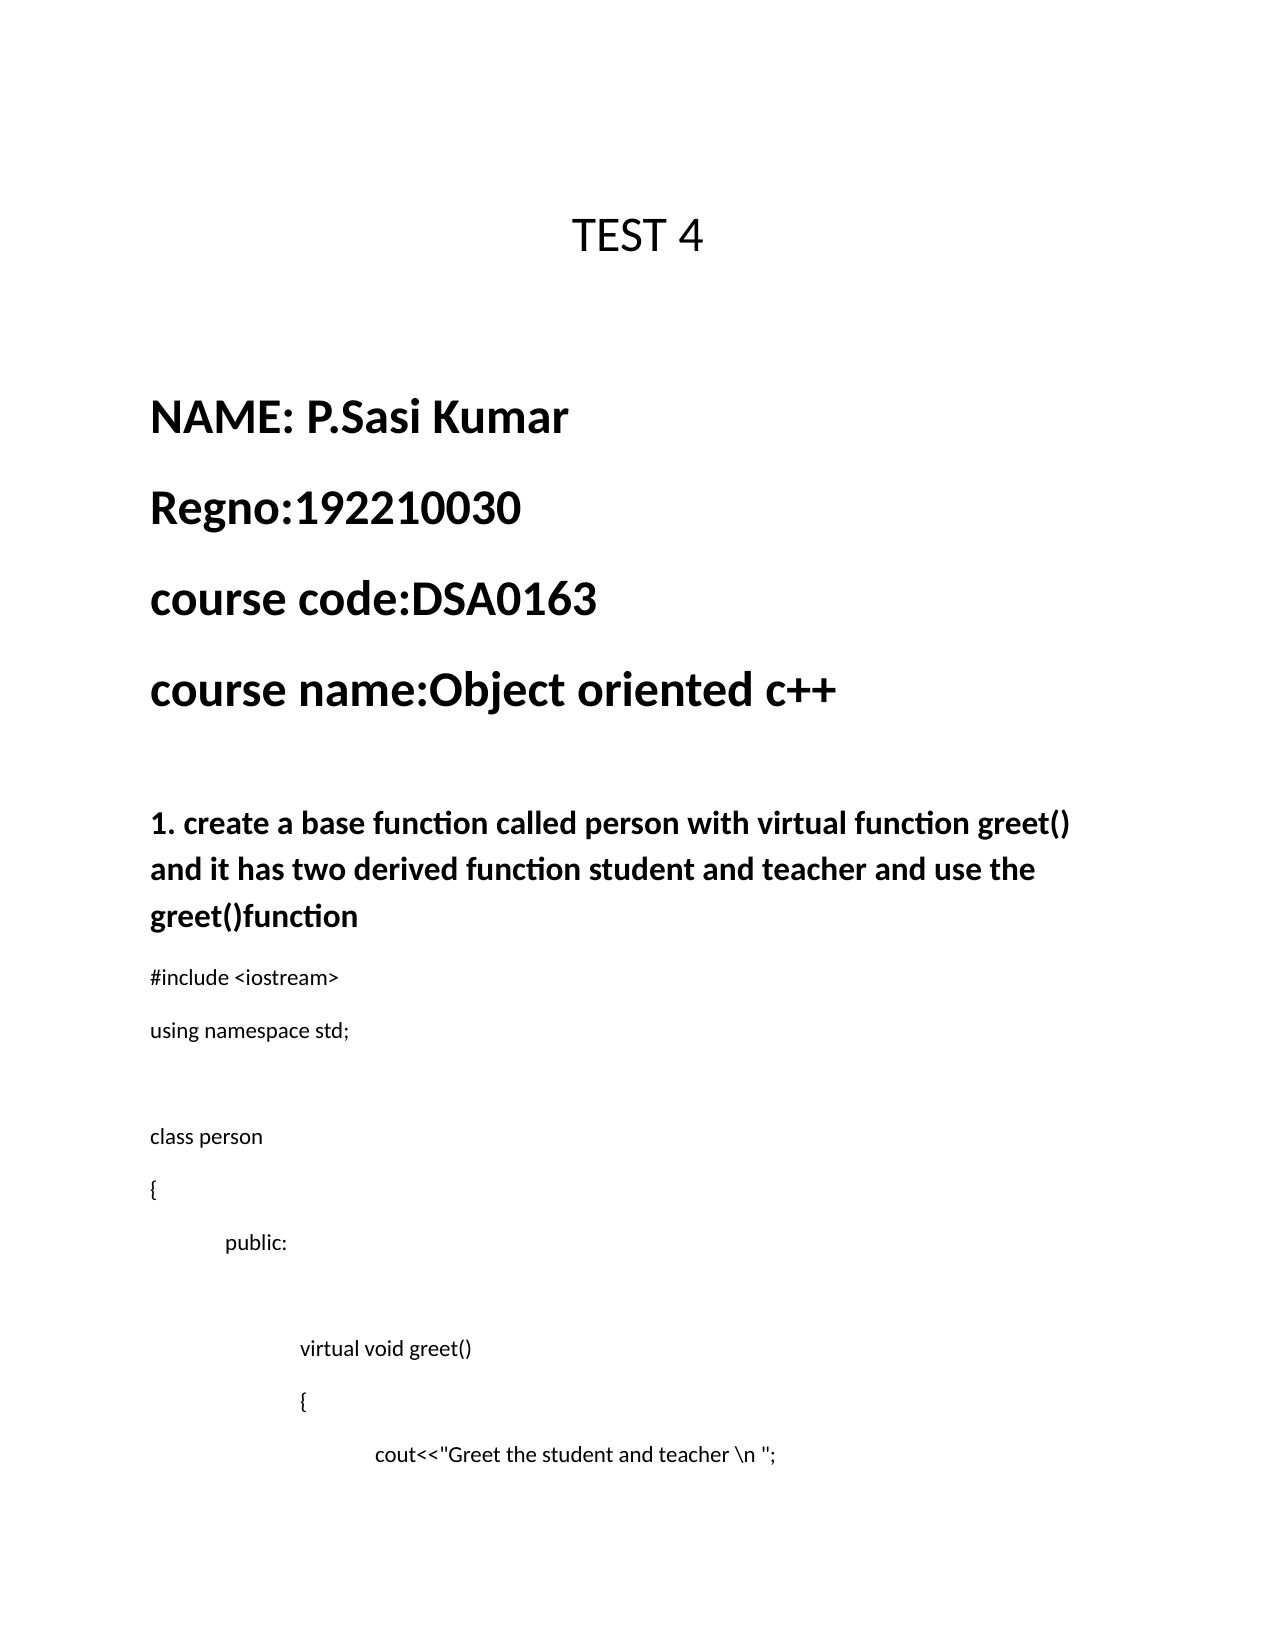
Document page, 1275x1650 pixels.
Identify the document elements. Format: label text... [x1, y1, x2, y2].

text NAME: P.Sasi Kumar [150, 385, 1125, 446]
text using namespace std; [150, 1016, 1125, 1044]
text class person [150, 1122, 1125, 1150]
text Regno:192210030 [150, 476, 1125, 537]
text TEST 4 [150, 203, 1125, 264]
text virtual void greet() [150, 1334, 1125, 1362]
text cout<<"Greet the student and teacher \n "; [150, 1440, 1125, 1468]
text #include <iostream> [150, 963, 1125, 991]
text { [150, 1387, 1125, 1415]
text 1. create a base function called person with virtual function greet() and it has two derived function student and teacher and use the greet()function [150, 802, 1125, 936]
text public: [150, 1228, 1125, 1256]
text { [150, 1175, 1125, 1203]
text course name:Object oriented c++ [150, 658, 1125, 719]
text course code:DSA0163 [150, 567, 1125, 628]
